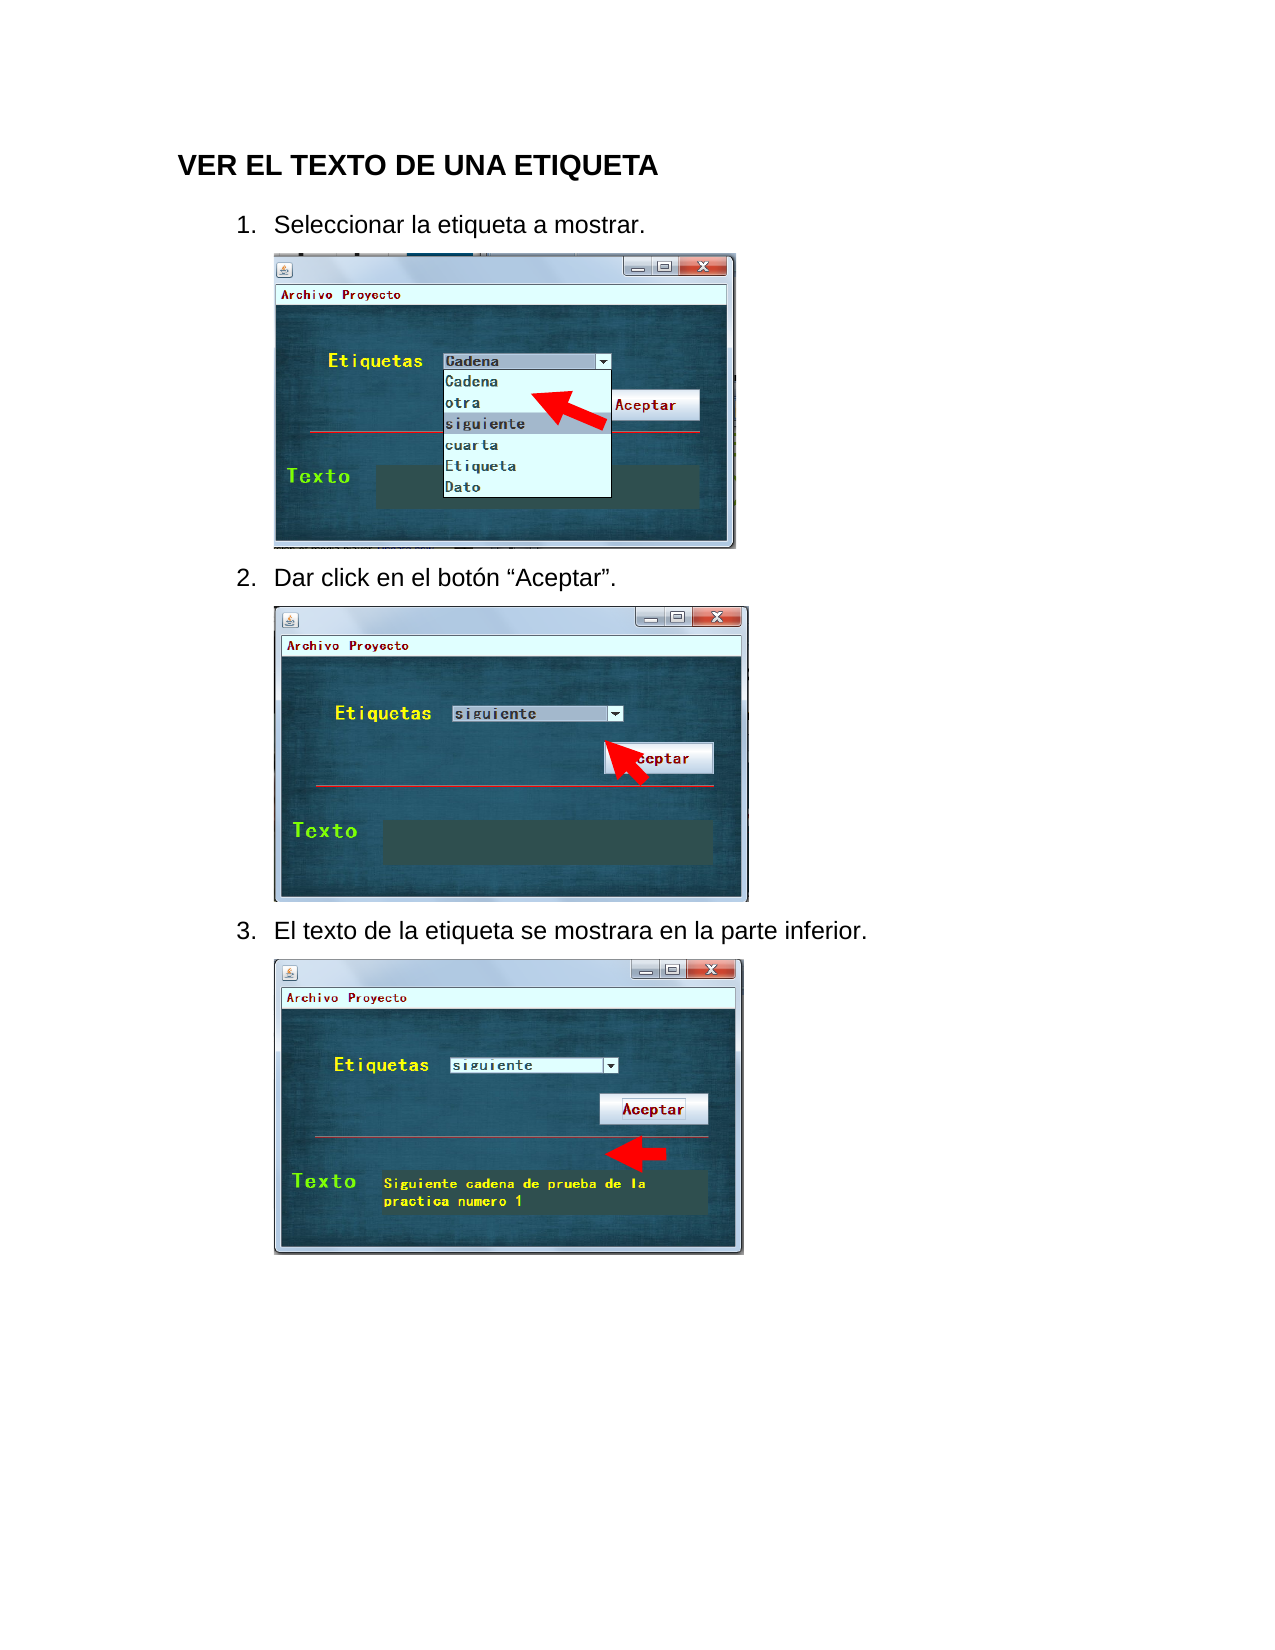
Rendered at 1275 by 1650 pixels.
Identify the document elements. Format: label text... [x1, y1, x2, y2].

list Dar click en el botón “Aceptar”. [236, 563, 1098, 592]
list El texto de la etiqueta se mostrara en la parte inferior. [236, 916, 1098, 945]
picture [273, 253, 737, 549]
picture [273, 959, 744, 1255]
subtitle VER EL TEXTO DE UNA ETIQUETA [177, 148, 1098, 181]
picture [273, 606, 749, 902]
list Seleccionar la etiqueta a mostrar. [236, 210, 1098, 239]
